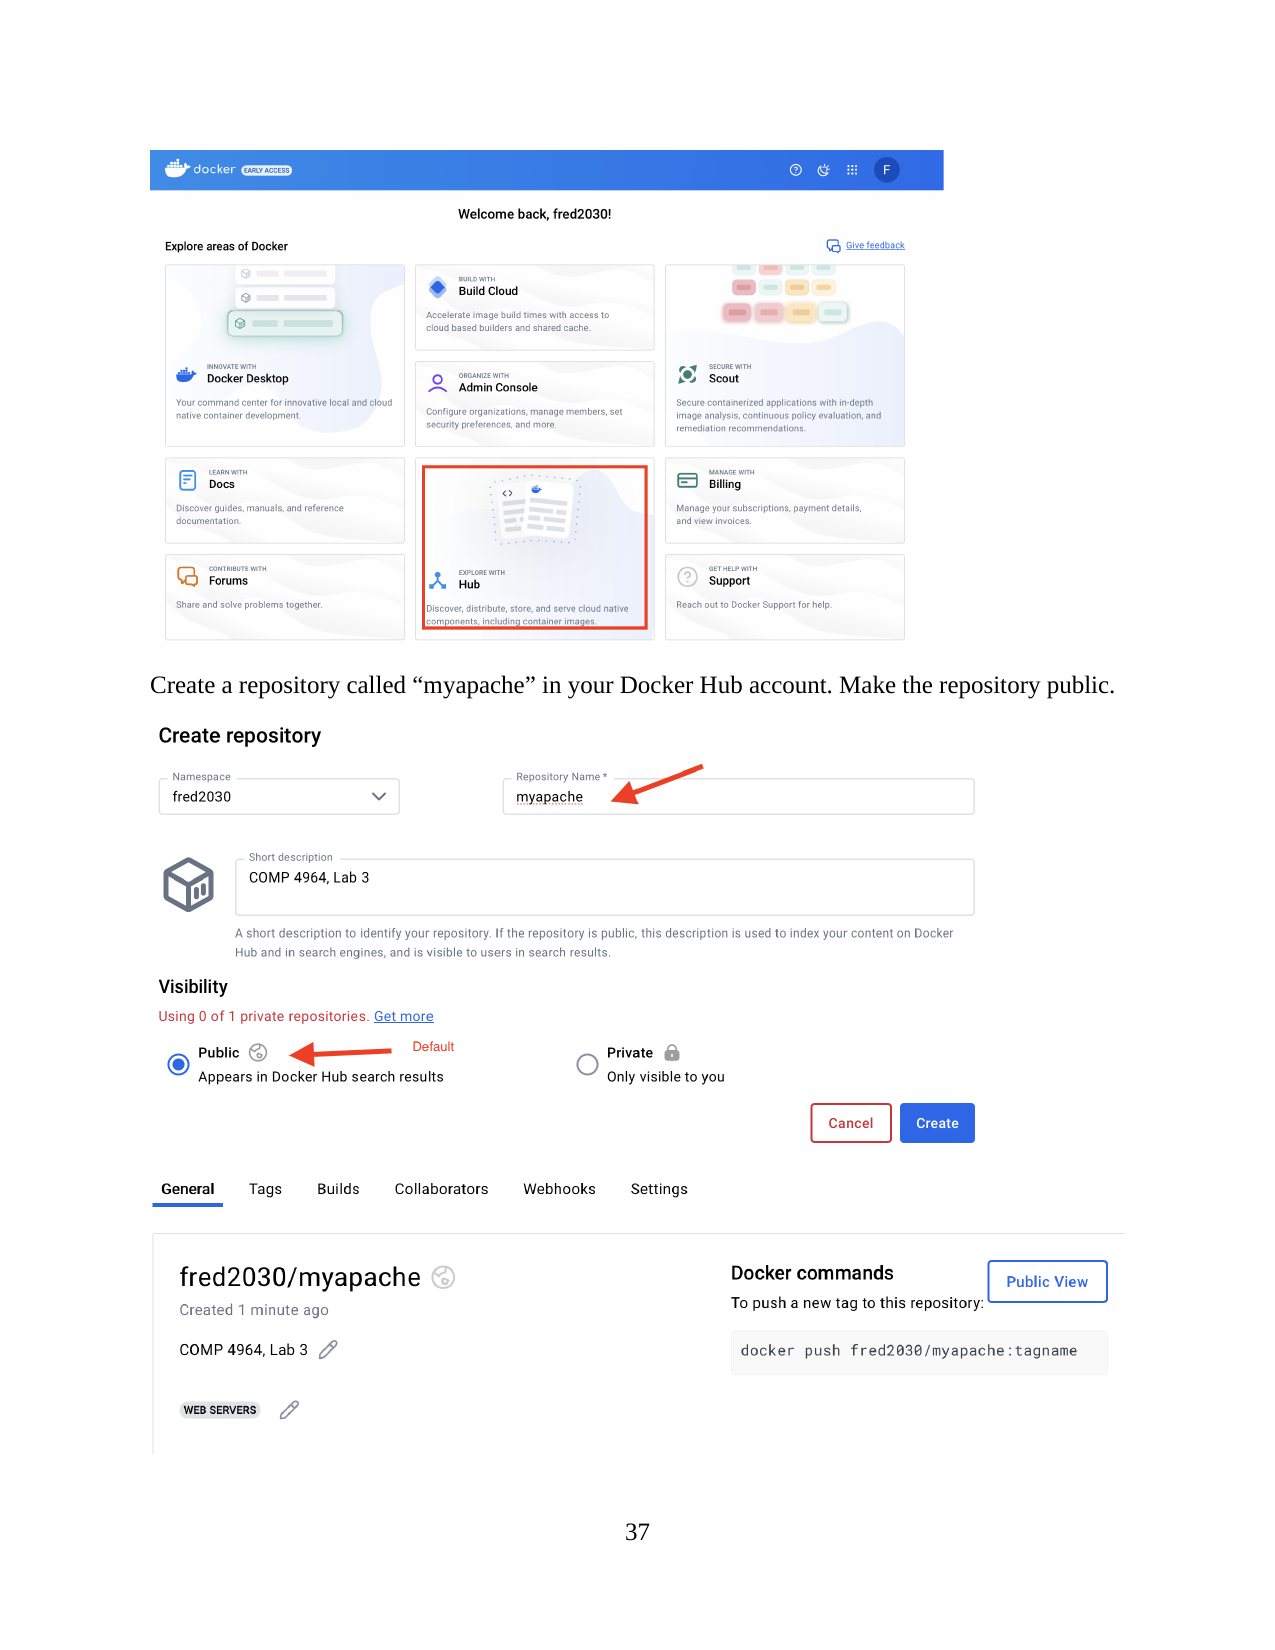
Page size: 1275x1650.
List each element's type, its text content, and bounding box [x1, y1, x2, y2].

picture [150, 1168, 1125, 1454]
text Create a repository called “myapache” in your Docker Hub account. Make the repository public. [150, 670, 1125, 698]
picture [150, 717, 985, 1150]
picture [150, 150, 944, 651]
